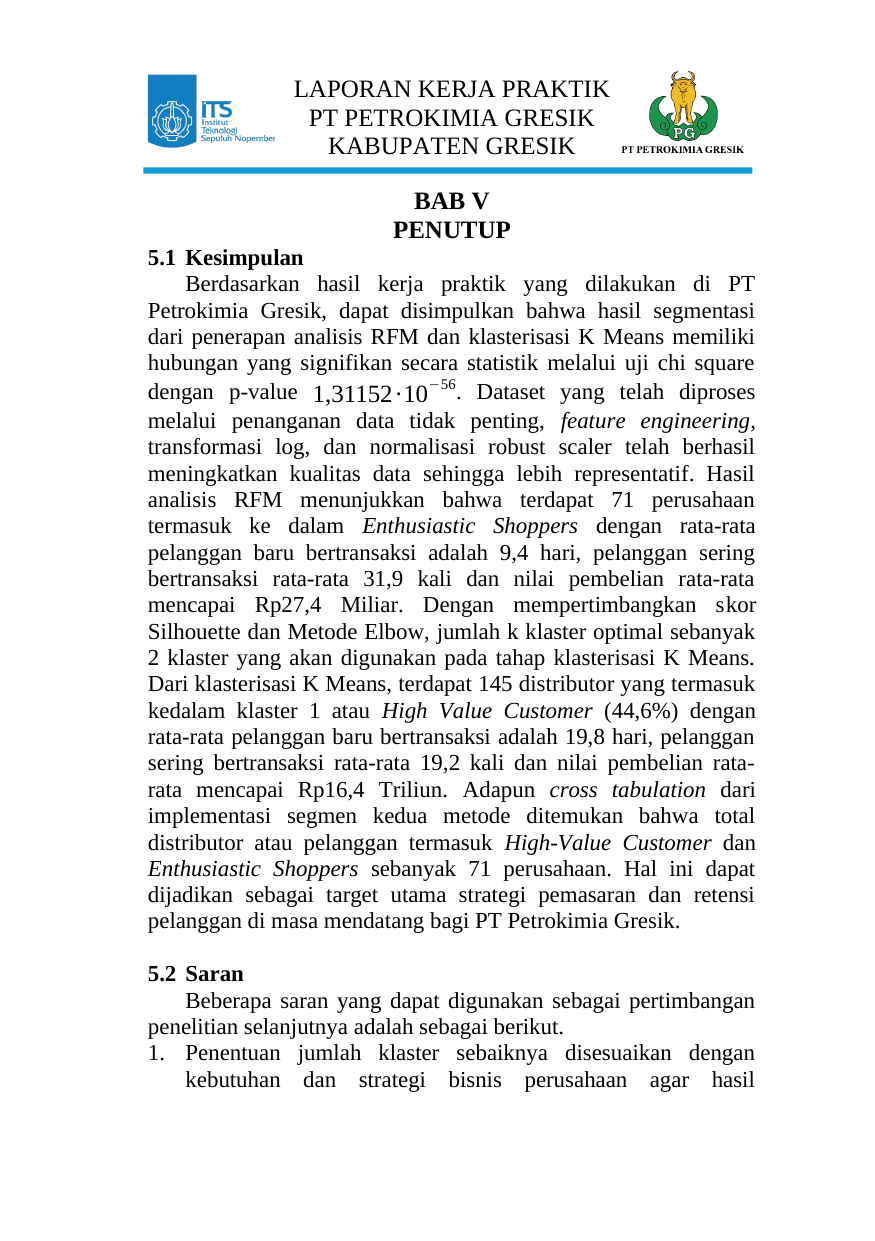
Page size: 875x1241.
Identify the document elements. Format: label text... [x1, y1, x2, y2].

subtitle BAB V PENUTUP [148, 186, 756, 244]
list Kesimpulan [148, 244, 756, 270]
text Beberapa saran yang dapat digunakan sebagai pertimbangan penelitian selanjutnya adalah sebagai berikut. [148, 987, 756, 1039]
picture [612, 67, 753, 158]
text Berdasarkan hasil kerja praktik yang dilakukan di PT Petrokimia Gresik, dapat disimpulkan bahwa hasil segmentasi dari penerapan analisis RFM dan klasterisasi K Means memiliki hubungan yang signifikan secara statistik melalui uji chi square dengan p-value . Dataset yang telah diproses melalui penanganan data tidak penting, feature engineering, transformasi log, dan normalisasi robust scaler telah berhasil meningkatkan kualitas data sehingga lebih representatif. Hasil analisis RFM menunjukkan bahwa terdapat 71 perusahaan termasuk ke dalam Enthusiastic Shoppers dengan rata-rata pelanggan baru bertransaksi adalah 9,4 hari, pelanggan sering bertransaksi rata-rata 31,9 kali dan nilai pembelian rata-rata mencapai Rp27,4 Miliar. Dengan mempertimbangkan skor Silhouette dan Metode Elbow, jumlah k klaster optimal sebanyak 2 klaster yang akan digunakan pada tahap klasterisasi K Means. Dari klasterisasi K Means, terdapat 145 distributor yang termasuk kedalam klaster 1 atau High Value Customer (44,6%) dengan rata-rata pelanggan baru bertransaksi adalah 19,8 hari, pelanggan sering bertransaksi rata-rata 19,2 kali dan nilai pembelian rata-rata mencapai Rp16,4 Triliun. Adapun cross tabulation dari implementasi segmen kedua metode ditemukan bahwa total distributor atau pelanggan termasuk High-Value Customer dan Enthusiastic Shoppers sebanyak 71 perusahaan. Hal ini dapat dijadikan sebagai target utama strategi pemasaran dan retensi pelanggan di masa mendatang bagi PT Petrokimia Gresik. [148, 270, 756, 934]
picture [147, 74, 276, 148]
list Saran [148, 960, 756, 987]
